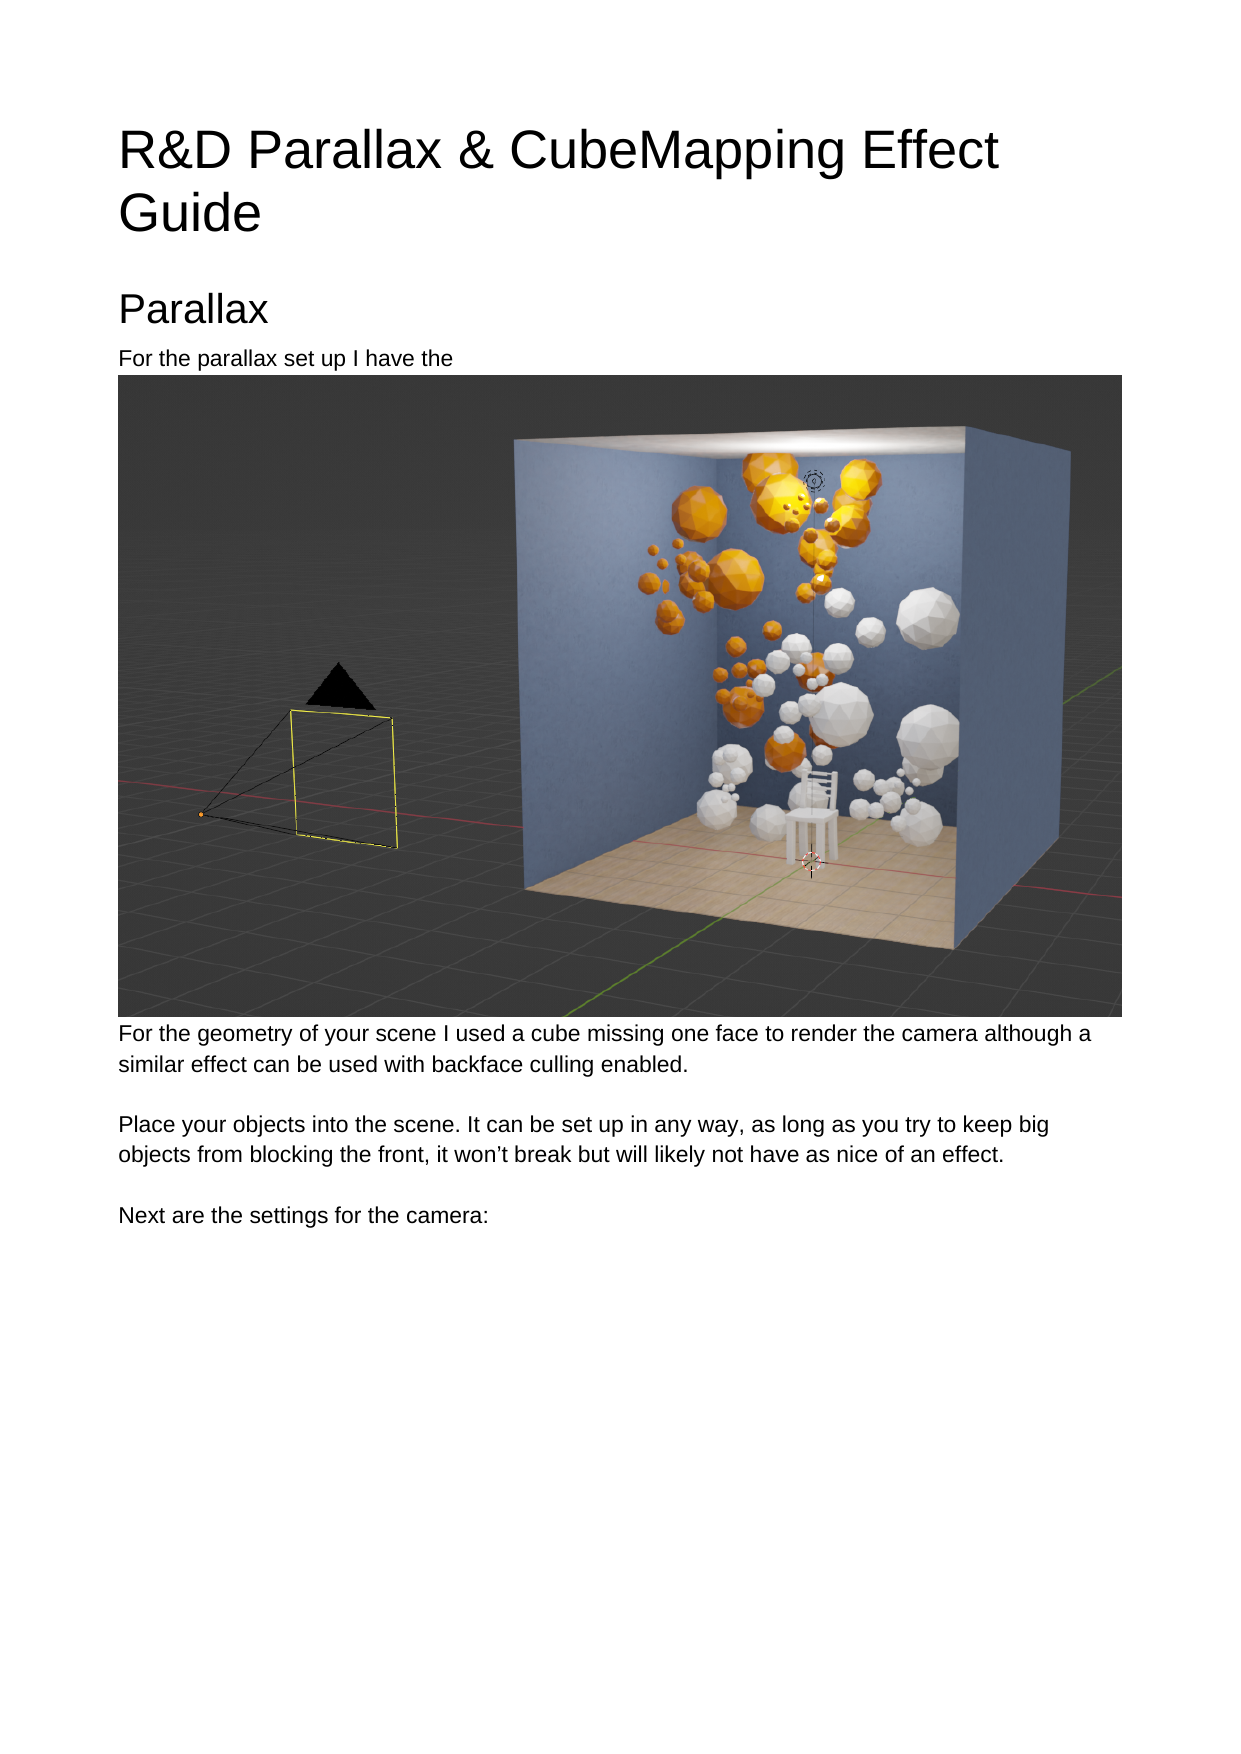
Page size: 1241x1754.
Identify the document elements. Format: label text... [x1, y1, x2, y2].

title R&D Parallax & CubeMapping Effect Guide [118, 118, 1122, 243]
text Next are the settings for the camera: [118, 1202, 1122, 1228]
text For the geometry of your scene I used a cube missing one face to render the camera although a similar effect can be used with backface culling enabled. [118, 1020, 1122, 1077]
text Place your objects into the scene. It can be set up in any way, as long as you try to keep big objects from blocking the front, it won’t break but will likely not have as nice of an effect. [118, 1111, 1122, 1168]
picture [118, 375, 1122, 1017]
text For the parallax set up I have the [118, 345, 1122, 371]
subtitle Parallax [118, 284, 1122, 332]
